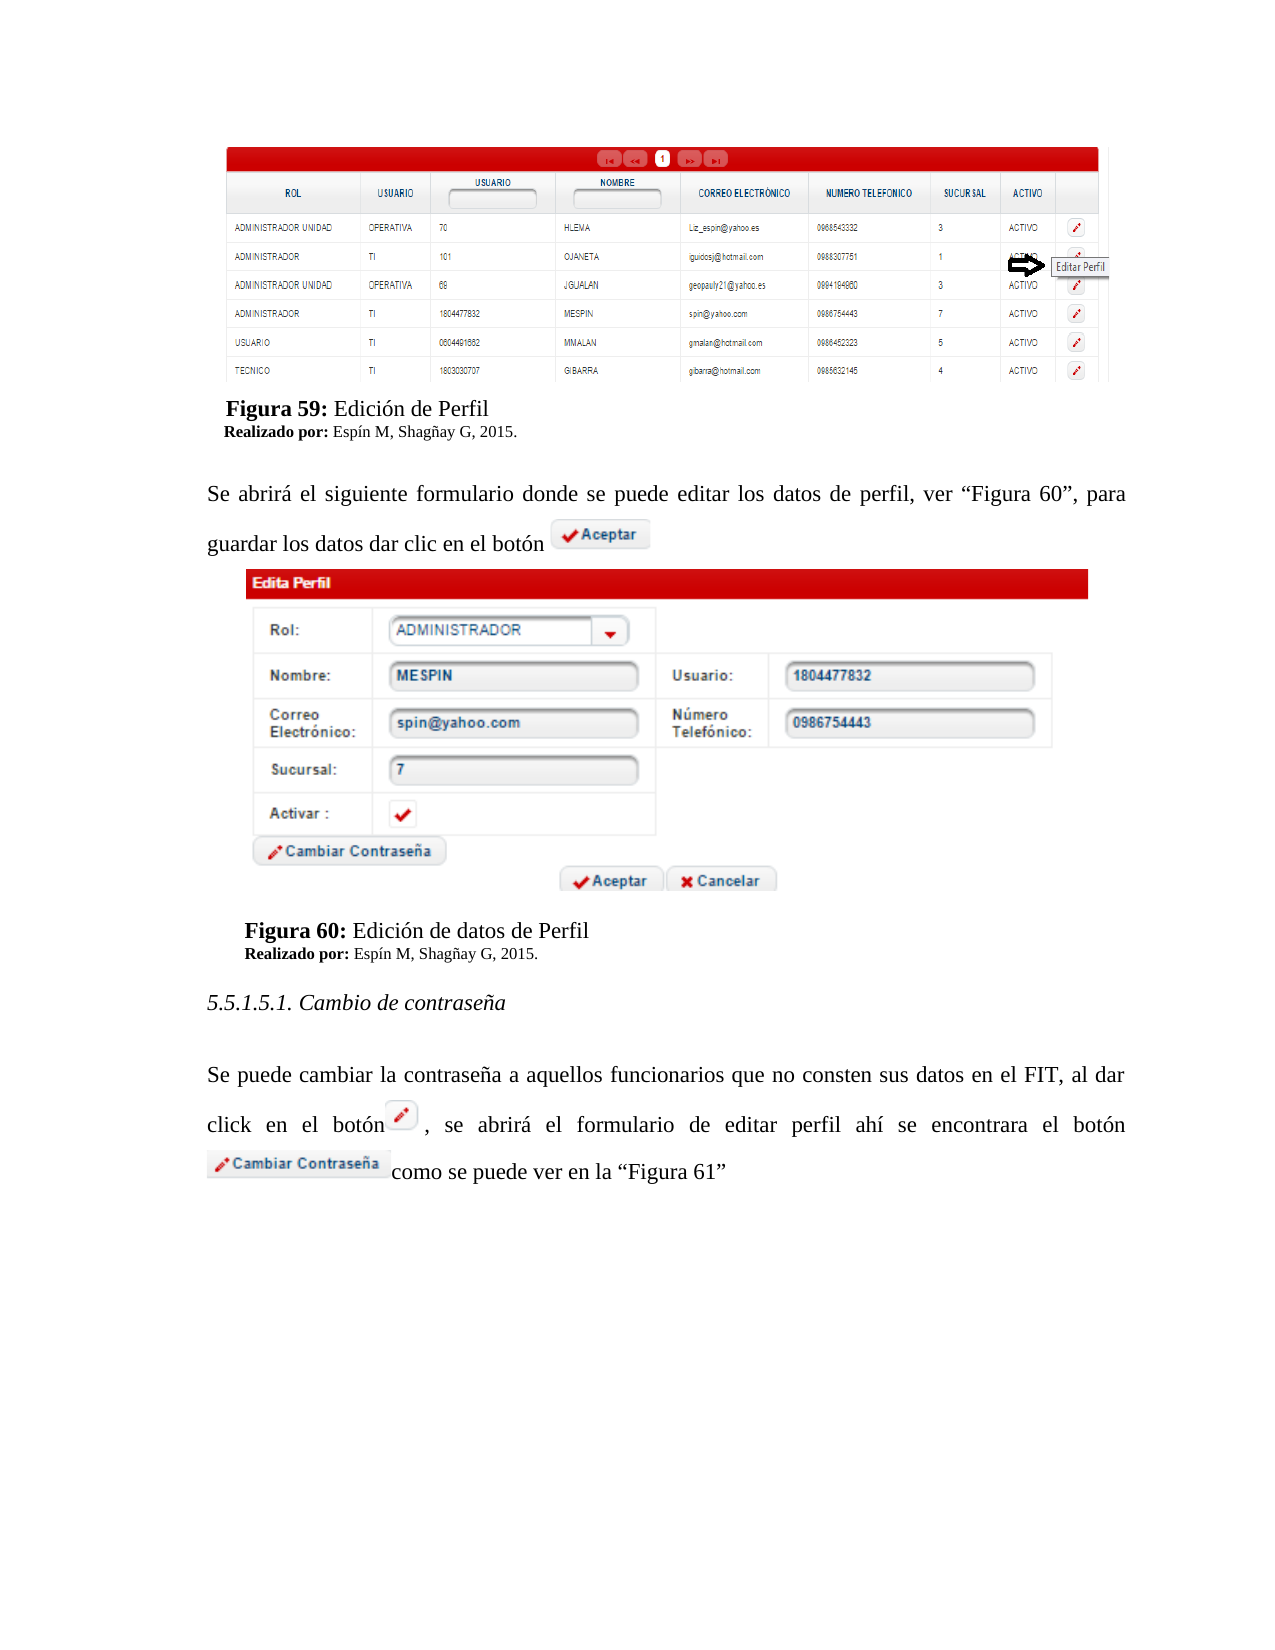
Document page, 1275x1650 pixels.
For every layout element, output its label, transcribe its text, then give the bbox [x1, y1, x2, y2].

subtitle 5.5.1.5.1. Cambio de contraseña [207, 989, 1127, 1016]
picture [385, 1100, 425, 1132]
text Figura 59: Edición de Perfil [207, 395, 1127, 422]
picture [246, 569, 1089, 891]
picture [225, 147, 1110, 382]
text Se puede cambiar la contraseña a aquellos funcionarios que no consten sus datos en el FIT, al dar click en el botón, se abrirá el formulario de editar perfil ahí se encontrara el botón como se puede ver en la “Figura 61” [207, 1061, 1127, 1185]
picture [206, 1150, 392, 1180]
text Realizado por: Espín M, Shagñay G, 2015. [207, 422, 1127, 441]
text Se abrirá el siguiente formulario donde se puede editar los datos de perfil, ver “Figura 60”, para guardar los datos dar clic en el botón [207, 480, 1127, 556]
text Figura 60: Edición de datos de Perfil [207, 917, 1127, 944]
text Realizado por: Espín M, Shagñay G, 2015. [207, 944, 1127, 963]
picture [550, 519, 651, 551]
